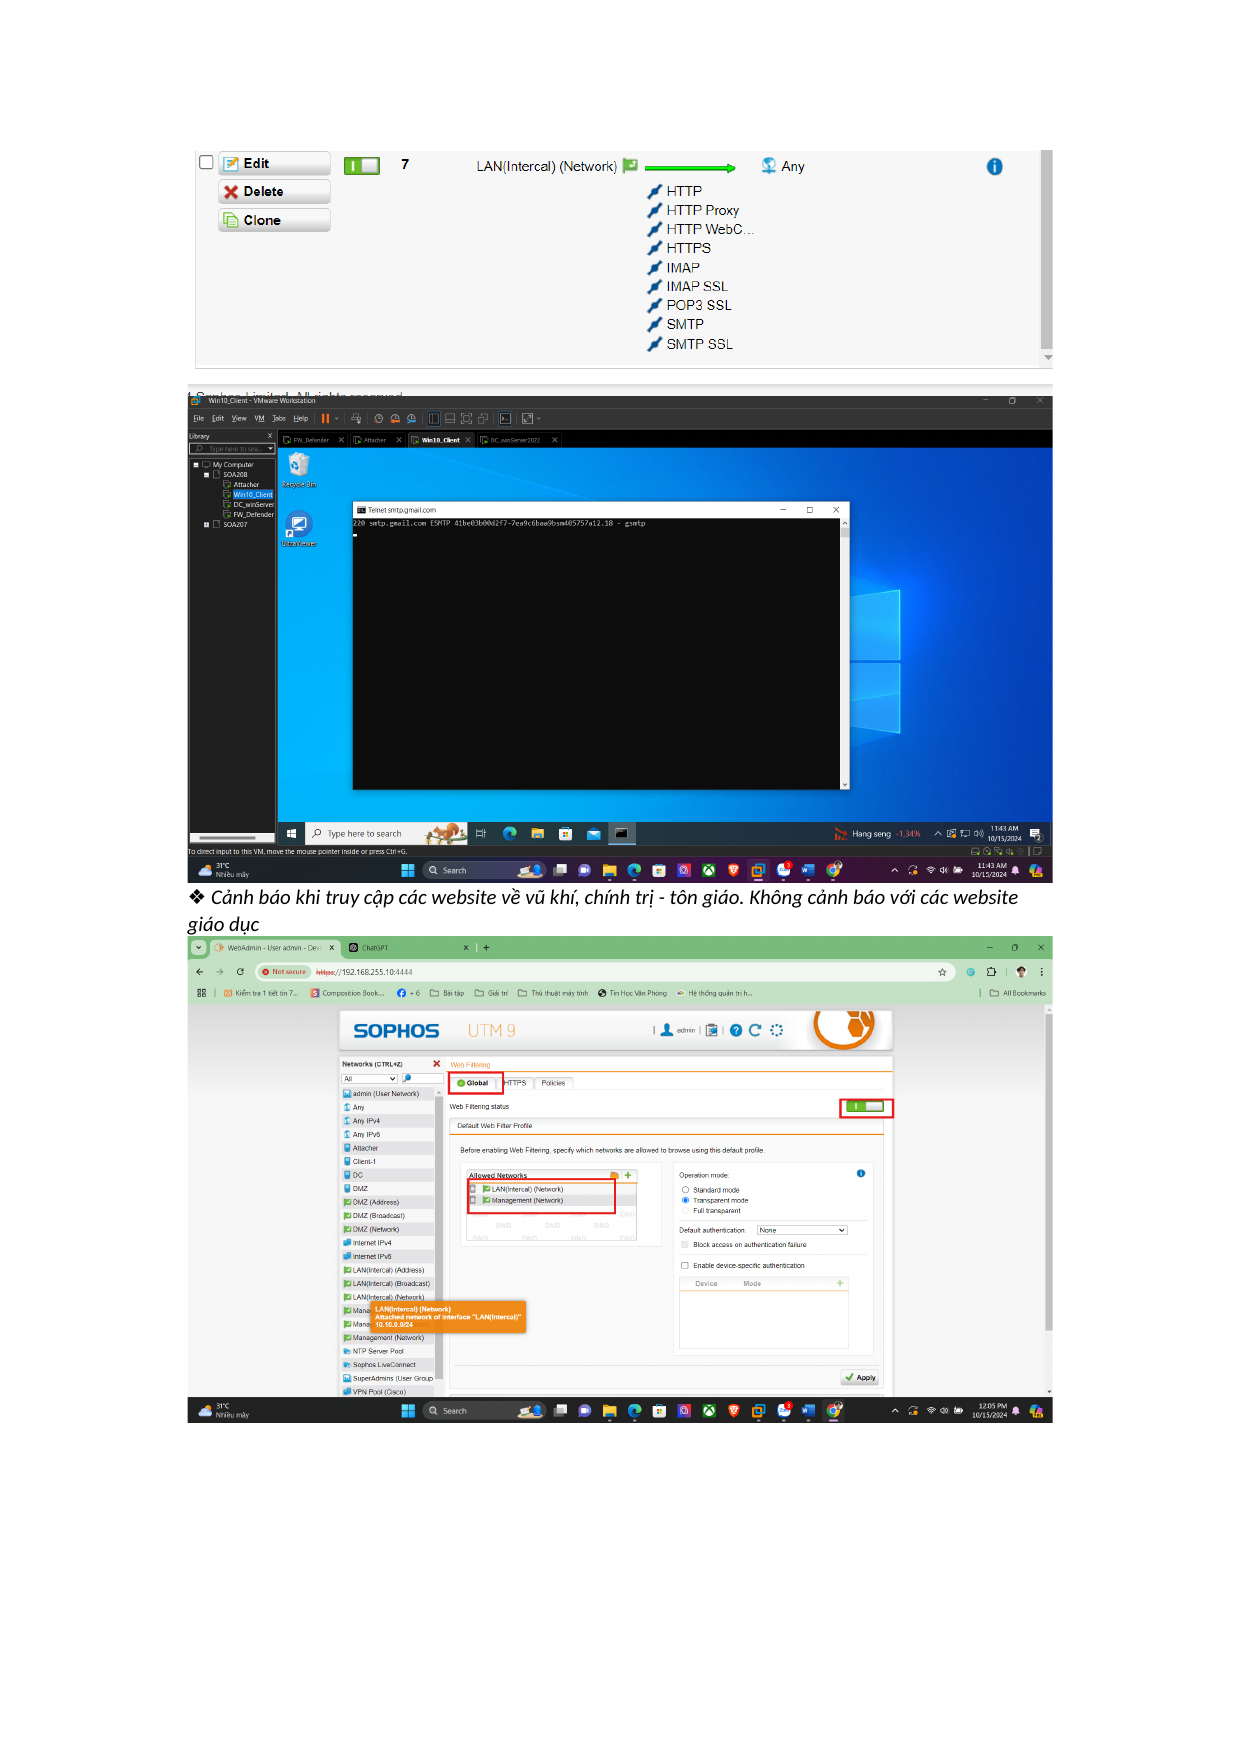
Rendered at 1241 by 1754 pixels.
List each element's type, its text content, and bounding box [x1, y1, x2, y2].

picture [187, 150, 1053, 883]
picture [187, 936, 1053, 1423]
text ❖ Cảnh báo khi truy cập các website về vũ khí, chính trị - tôn giáo. Không cảnh báo với các website giáo dục [187, 883, 1053, 936]
